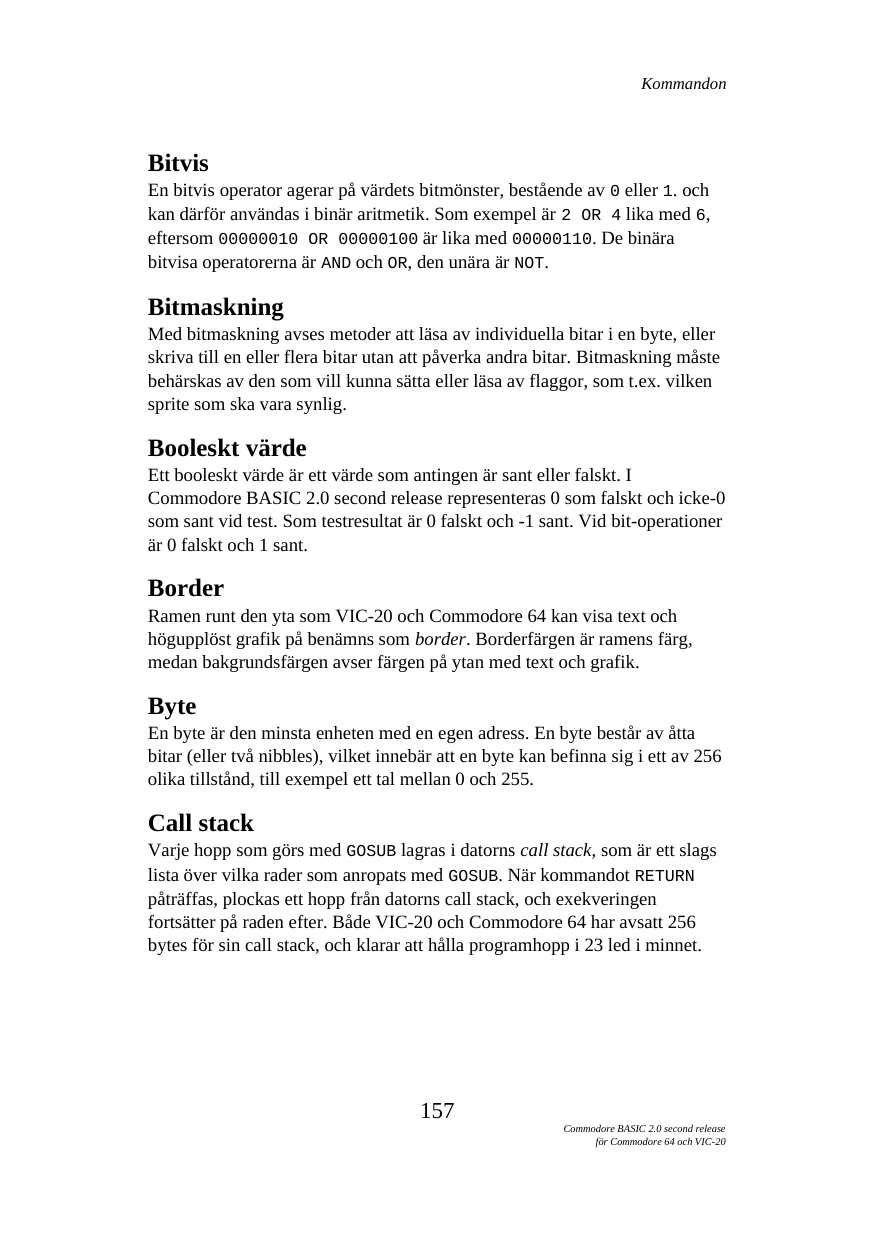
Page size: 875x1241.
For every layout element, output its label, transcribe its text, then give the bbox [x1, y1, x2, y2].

subtitle Call stack [148, 808, 726, 837]
subtitle Byte [148, 691, 726, 719]
text Ett booleskt värde är ett värde som antingen är sant eller falskt. I Commodore BASIC 2.0 second release representeras 0 som falskt och icke-0 som sant vid test. Som testresultat är 0 falskt och -1 sant. Vid bit-operationer är 0 falskt och 1 sant. [148, 464, 726, 555]
subtitle Booleskt värde [148, 433, 726, 462]
subtitle Bitvis [148, 148, 726, 176]
text En bitvis operator agerar på värdets bitmönster, bestående av 0 eller 1. och kan därför användas i binär aritmetik. Som exempel är 2 OR 4 lika med 6, eftersom 00000010 OR 00000100 är lika med 00000110. De binära bitvisa operatorerna är AND och OR, den unära är NOT. [148, 179, 726, 274]
text Ramen runt den yta som VIC-20 och Commodore 64 kan visa text och högupplöst grafik på benämns som border. Borderfärgen är ramens färg, medan bakgrundsfärgen avser färgen på ytan med text och grafik. [148, 604, 726, 672]
text En byte är den minsta enheten med en egen adress. En byte består av åtta bitar (eller två nibbles), vilket innebär att en byte kan befinna sig i ett av 256 olika tillstånd, till exempel ett tal mellan 0 och 255. [148, 722, 726, 790]
text Med bitmaskning avses metoder att läsa av individuella bitar i en byte, eller skriva till en eller flera bitar utan att påverka andra bitar. Bitmaskning måste behärskas av den som vill kunna sätta eller läsa av flaggor, som t.ex. vilken sprite som ska vara synlig. [148, 323, 726, 414]
text Varje hopp som görs med GOSUB lagras i datorns call stack, som är ett slags lista över vilka rader som anropats med GOSUB. När kommandot RETURN påträffas, plockas ett hopp från datorns call stack, och exekveringen fortsätter på raden efter. Både VIC-20 och Commodore 64 har avsatt 256 bytes för sin call stack, och klarar att hålla programhopp i 23 led i minnet. [148, 839, 726, 956]
subtitle Border [148, 573, 726, 602]
subtitle Bitmaskning [148, 292, 726, 321]
